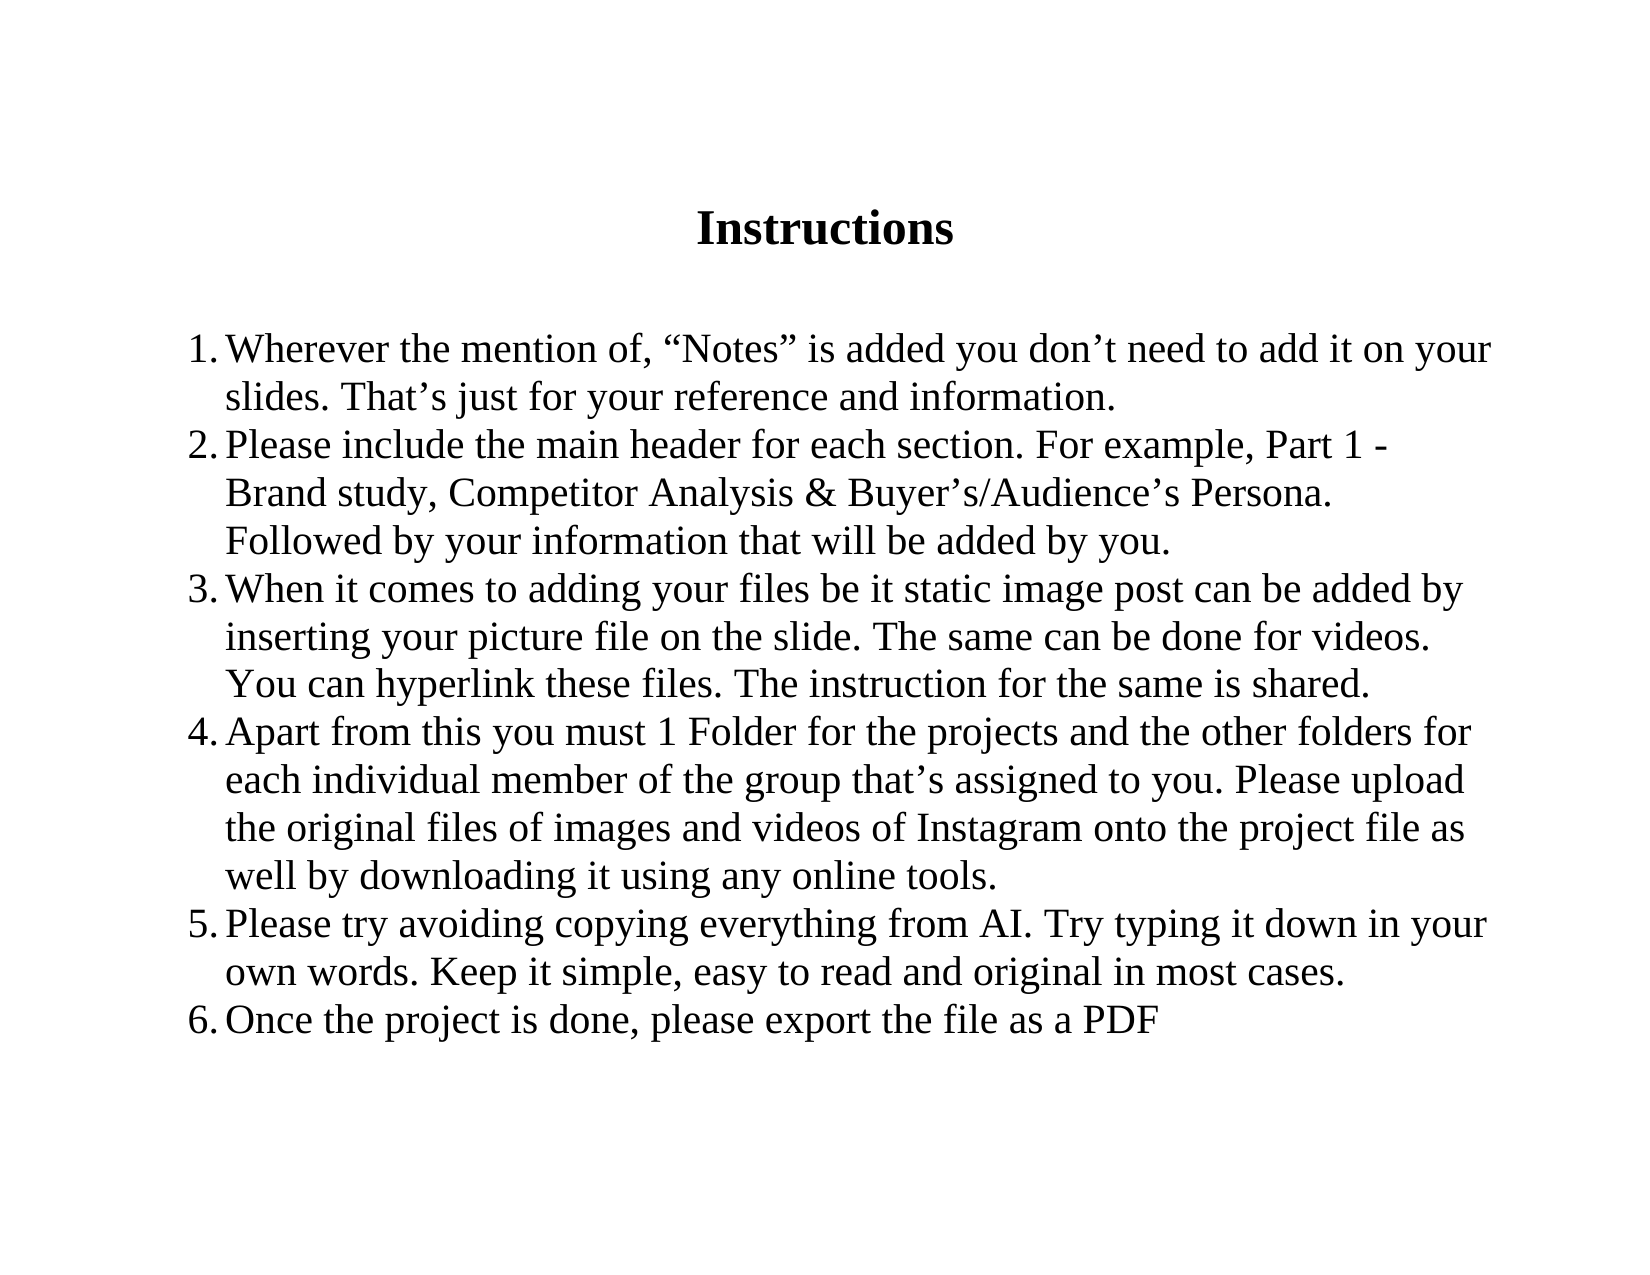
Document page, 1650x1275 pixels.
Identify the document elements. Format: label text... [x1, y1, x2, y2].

list Please include the main header for each section. For example, Part 1 - Brand study, Competitor Analysis & Buyer’s/Audience’s Persona. Followed by your information that will be added by you. [187, 419, 1500, 563]
list Please try avoiding copying everything from AI. Try typing it down in your own words. Keep it simple, easy to read and original in most cases. [187, 898, 1500, 994]
list Once the project is done, please export the file as a PDF [187, 994, 1500, 1042]
list Apart from this you must 1 Folder for the projects and the other folders for each individual member of the group that’s assigned to you. Please upload the original files of images and videos of Instagram onto the project file as well by downloading it using any online tools. [187, 707, 1500, 898]
text Instructions [150, 198, 1500, 255]
list Wherever the mention of, “Notes” is added you don’t need to add it on your slides. That’s just for your reference and information. [187, 323, 1500, 419]
list When it comes to adding your files be it static image post can be added by inserting your picture file on the slide. The same can be done for videos. You can hyperlink these files. The instruction for the same is shared. [187, 563, 1500, 707]
